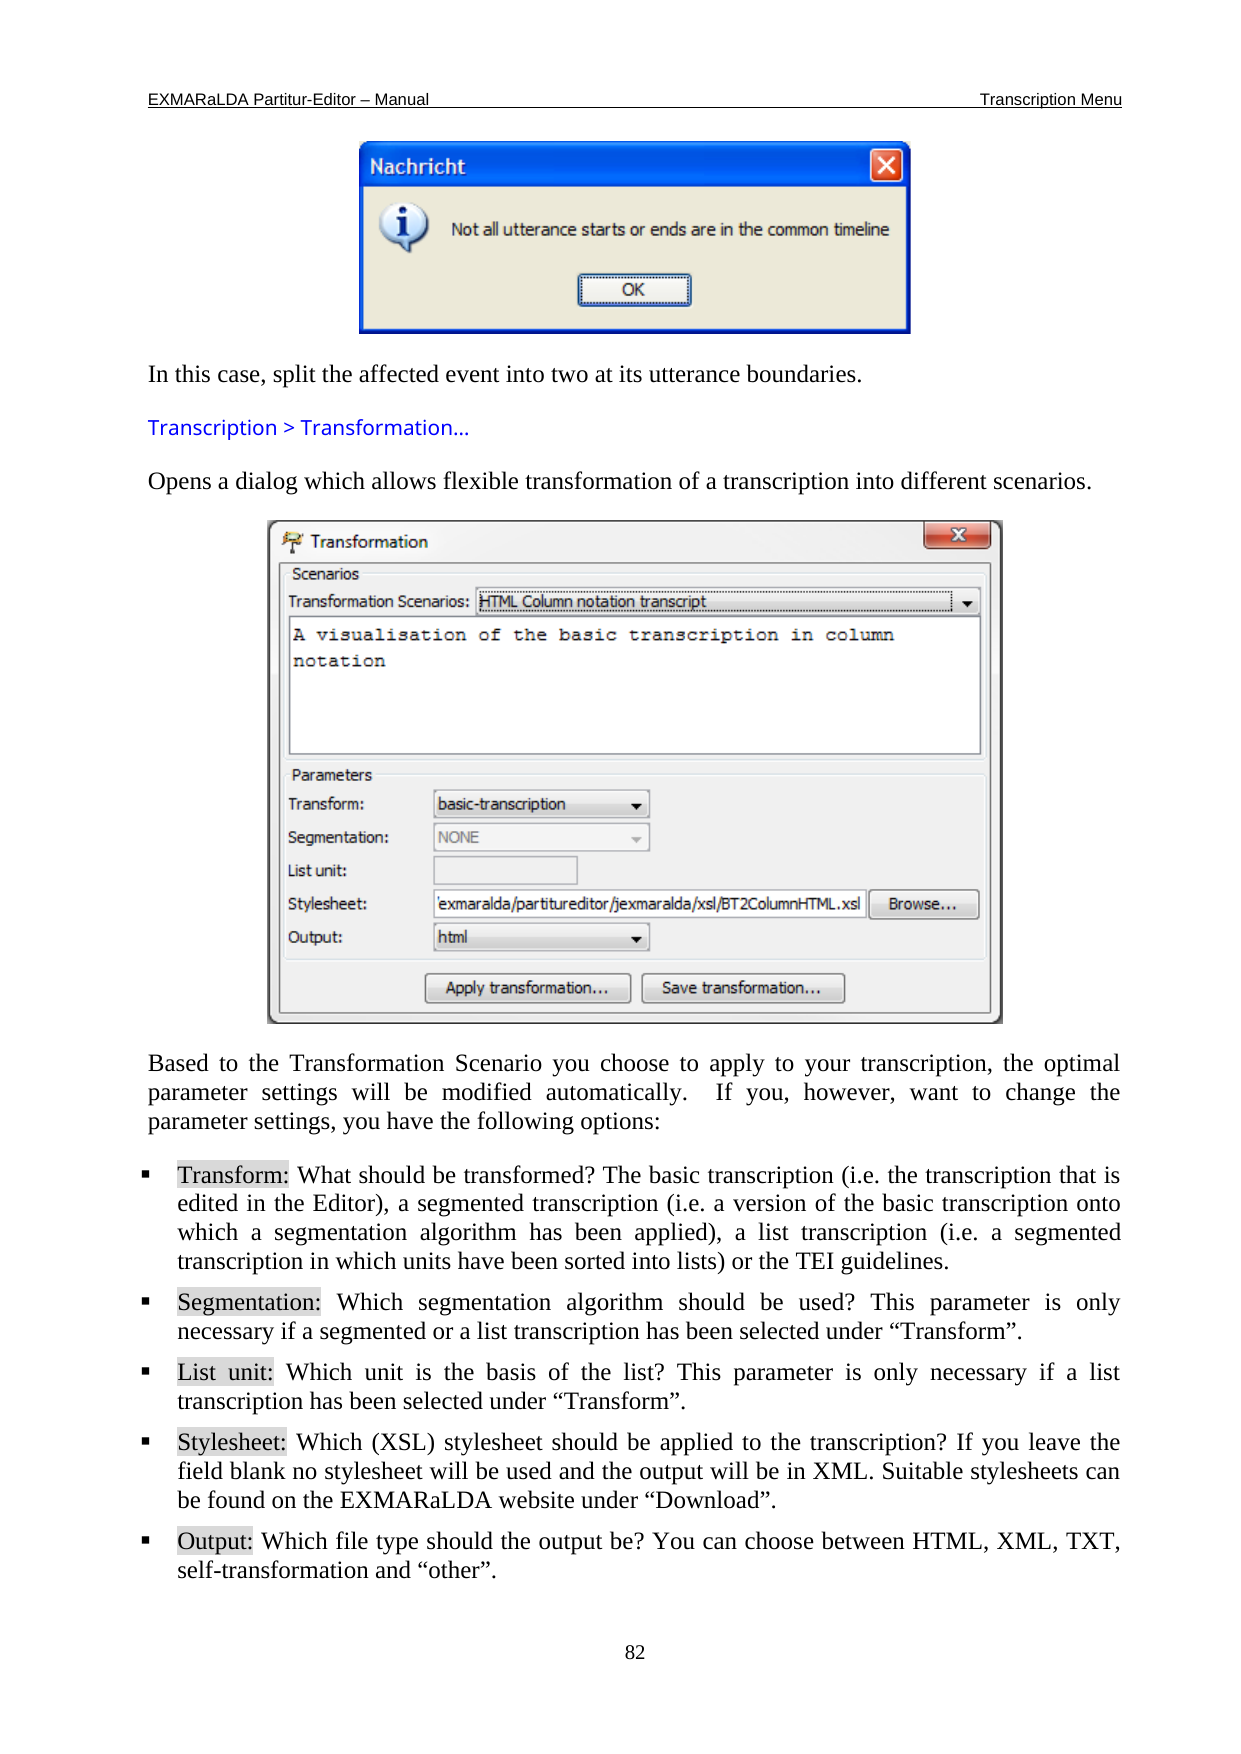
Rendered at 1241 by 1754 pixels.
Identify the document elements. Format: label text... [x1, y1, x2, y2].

picture [267, 520, 1003, 1024]
text Transform: What should be transformed? The basic transcription (i.e. the transcription that is edited in the Editor), a segmented transcription (i.e. a version of the basic transcription onto which a segmentation algorithm has been applied), a list transcription (i.e. a segmented transcription in which units have been sorted into lists) or the TEI guidelines. [139, 1160, 1122, 1275]
subtitle Transcription > Transformation… [148, 413, 1122, 441]
text List unit: Which unit is the basis of the list? This parameter is only necessary if a list transcription has been selected under “Transform”. [139, 1357, 1122, 1415]
picture [359, 141, 911, 334]
text Based to the Transformation Scenario you choose to apply to your transcription, the optimal parameter settings will be modified automatically. If you, however, want to change the parameter settings, you have the following options: [148, 1048, 1122, 1135]
text In this case, split the affected event into two at its utterance boundaries. [148, 359, 1122, 388]
text Segmentation: Which segmentation algorithm should be used? This parameter is only necessary if a segmented or a list transcription has been selected under “Transform”. [139, 1287, 1122, 1345]
text Output: Which file type should the output be? You can choose between HTML, XML, TXT, self-transformation and “other”. [139, 1526, 1122, 1583]
text Stylesheet: Which (XSL) stylesheet should be applied to the transcription? If you leave the field blank no stylesheet will be used and the output will be in XML. Suitable stylesheets can be found on the EXMARaLDA website under “Download”. [139, 1427, 1122, 1513]
text Opens a dialog which allows flexible transformation of a transcription into different scenarios. [148, 466, 1122, 495]
